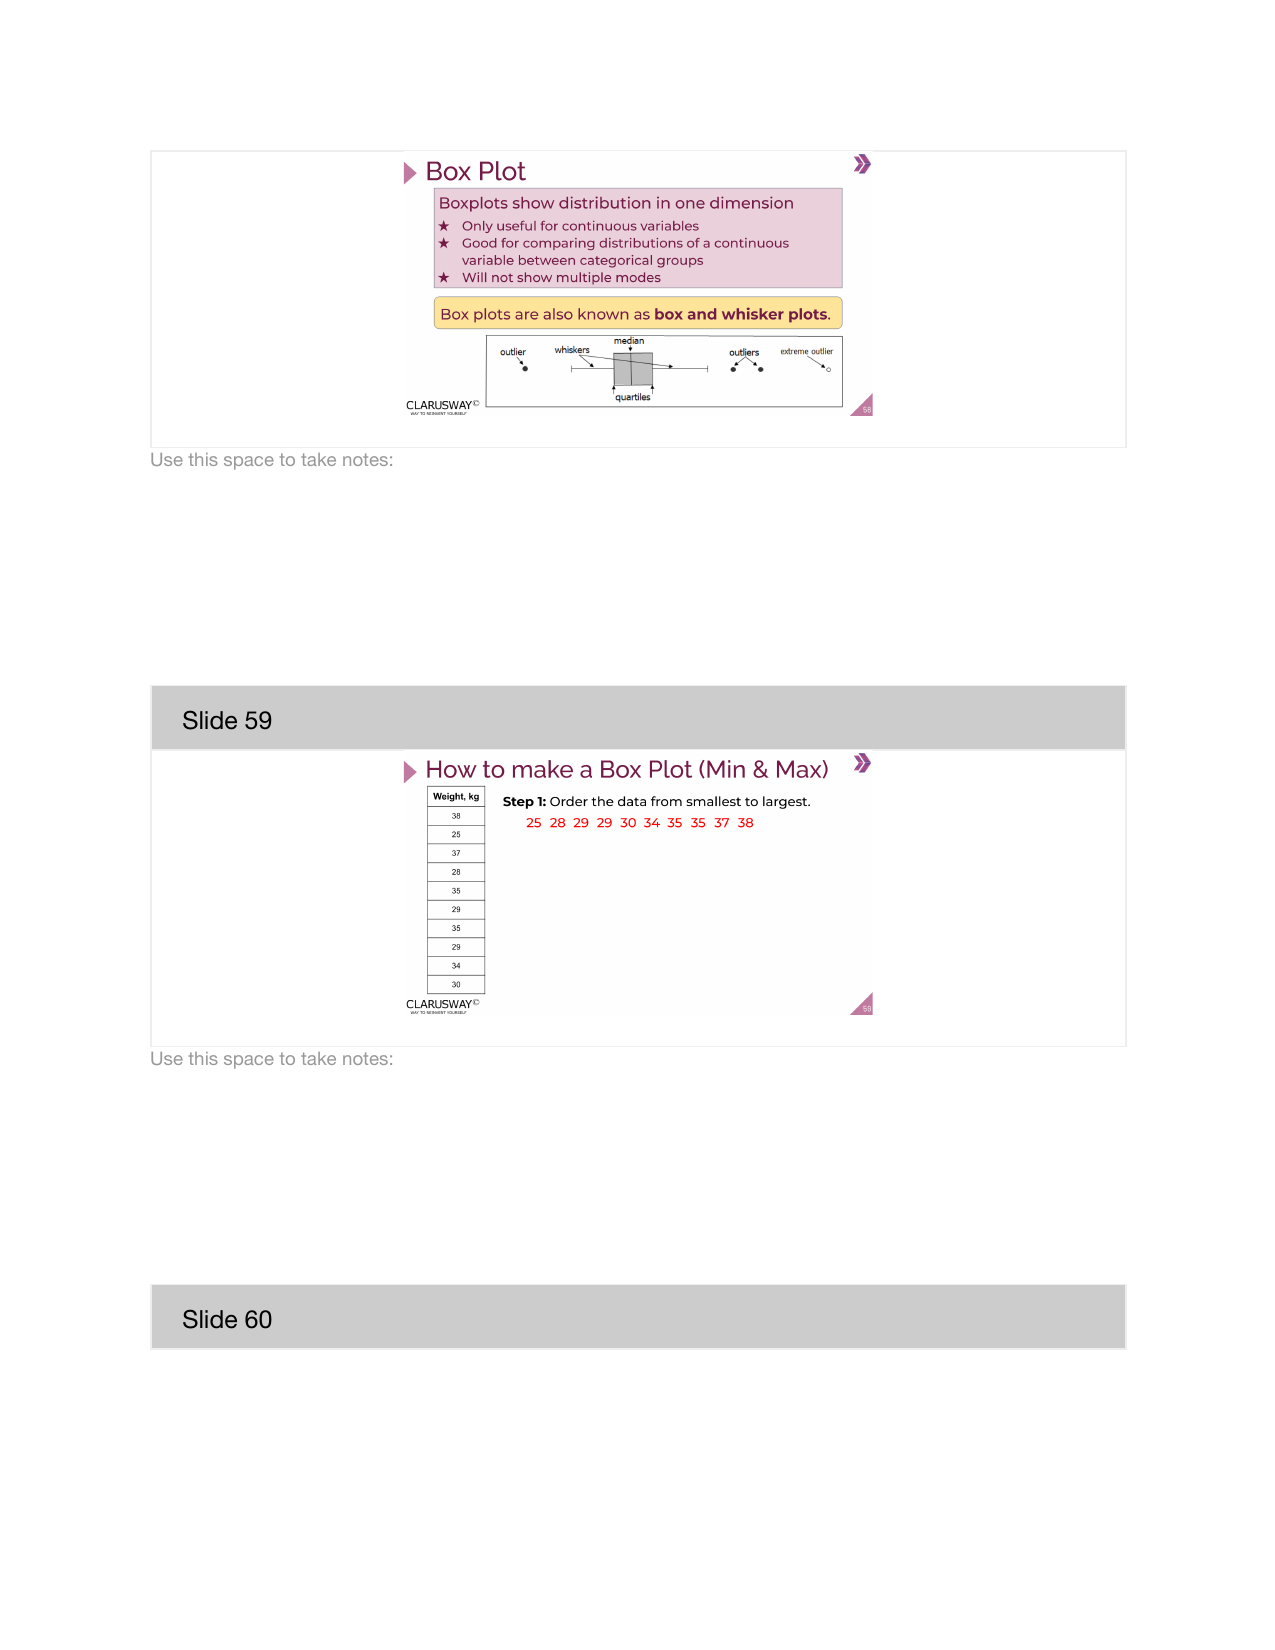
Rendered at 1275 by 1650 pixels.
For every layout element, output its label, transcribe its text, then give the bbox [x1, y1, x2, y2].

text Use this space to take notes: [150, 1047, 1125, 1071]
table_header Slide 60 [152, 1285, 1125, 1348]
table_cell [152, 751, 1125, 1046]
picture [403, 151, 873, 416]
text Use this space to take notes: [150, 448, 1125, 472]
table_cell [152, 152, 1125, 447]
table_header Slide 59 [152, 686, 1125, 749]
picture [403, 750, 873, 1015]
